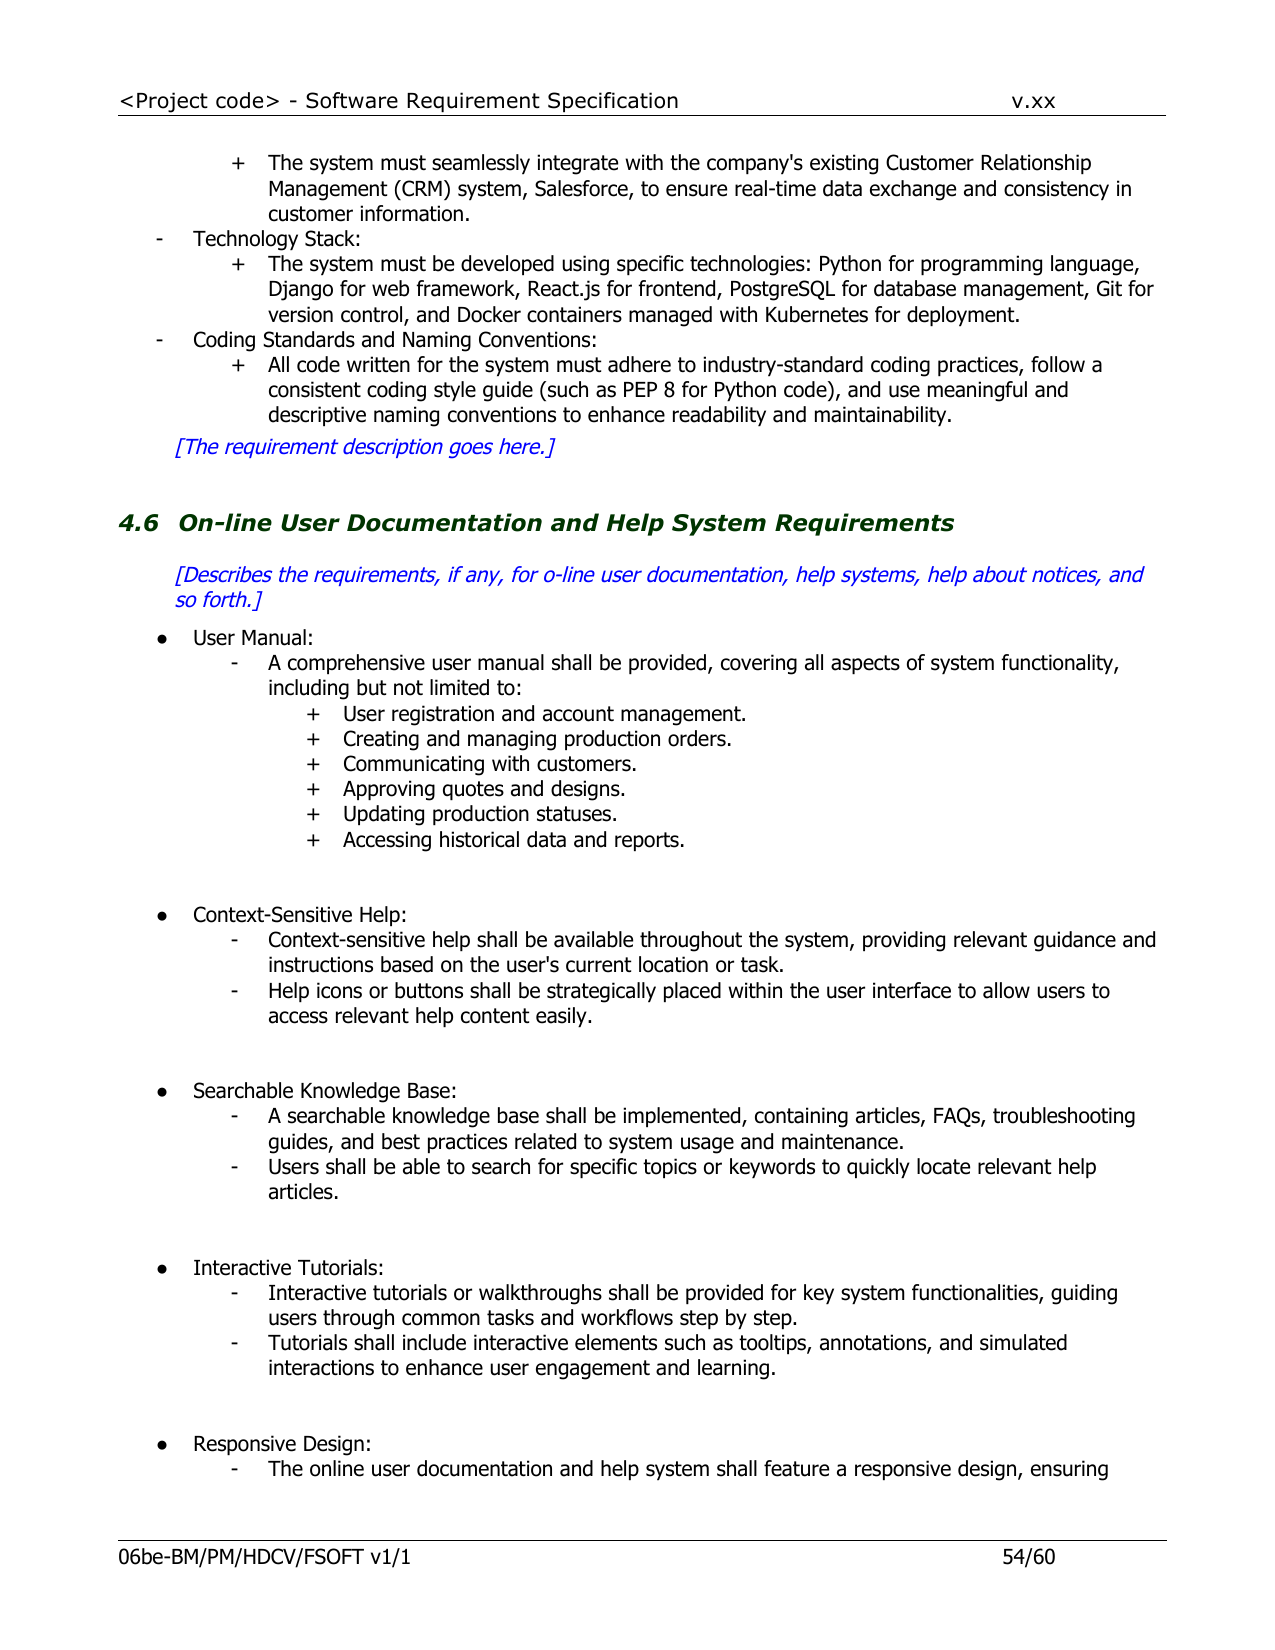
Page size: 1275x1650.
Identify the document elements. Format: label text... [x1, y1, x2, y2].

text [The requirement description goes here.] [174, 433, 1167, 459]
list User Manual: [156, 624, 1167, 650]
list The system must seamlessly integrate with the company's existing Customer Relationship Management (CRM) system, Salesforce, to ensure real-time data exchange and consistency in customer information. [231, 150, 1167, 226]
list Creating and managing production orders. [306, 725, 1167, 751]
subtitle On-line User Documentation and Help System Requirements [118, 509, 1167, 537]
list Help icons or buttons shall be strategically placed within the user interface to allow users to access relevant help content easily. [231, 977, 1167, 1028]
list Context-sensitive help shall be available throughout the system, providing relevant guidance and instructions based on the user's current location or task. [231, 927, 1167, 977]
list A searchable knowledge base shall be implemented, containing articles, FAQs, troubleshooting guides, and best practices related to system usage and maintenance. [231, 1103, 1167, 1153]
list Searchable Knowledge Base: [156, 1078, 1167, 1103]
list Interactive tutorials or walkthroughs shall be provided for key system functionalities, guiding users through common tasks and workflows step by step. [231, 1279, 1167, 1330]
list Responsive Design: [156, 1430, 1167, 1456]
list Updating production statuses. [306, 801, 1167, 826]
text [Describes the requirements, if any, for o-line user documentation, help systems, help about notices, and so forth.] [174, 562, 1167, 612]
list User registration and account management. [306, 700, 1167, 725]
list A comprehensive user manual shall be provided, covering all aspects of system functionality, including but not limited to: [231, 650, 1167, 700]
list All code written for the system must adhere to industry-standard coding practices, follow a consistent coding style guide (such as PEP 8 for Python code), and use meaningful and descriptive naming conventions to enhance readability and maintainability. [231, 352, 1167, 427]
list Accessing historical data and reports. [306, 826, 1167, 851]
list Technology Stack: [156, 226, 1167, 251]
list Context-Sensitive Help: [156, 902, 1167, 927]
list Users shall be able to search for specific topics or keywords to quickly locate relevant help articles. [231, 1153, 1167, 1204]
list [231, 1456, 1167, 1481]
list The system must be developed using specific technologies: Python for programming language, Django for web framework, React.js for frontend, PostgreSQL for database management, Git for version control, and Docker containers managed with Kubernetes for deployment. [231, 251, 1167, 326]
list Coding Standards and Naming Conventions: [156, 326, 1167, 352]
list Interactive Tutorials: [156, 1254, 1167, 1279]
list Tutorials shall include interactive elements such as tooltips, annotations, and simulated interactions to enhance user engagement and learning. [231, 1330, 1167, 1380]
list Communicating with customers. [306, 751, 1167, 776]
list Approving quotes and designs. [306, 776, 1167, 801]
